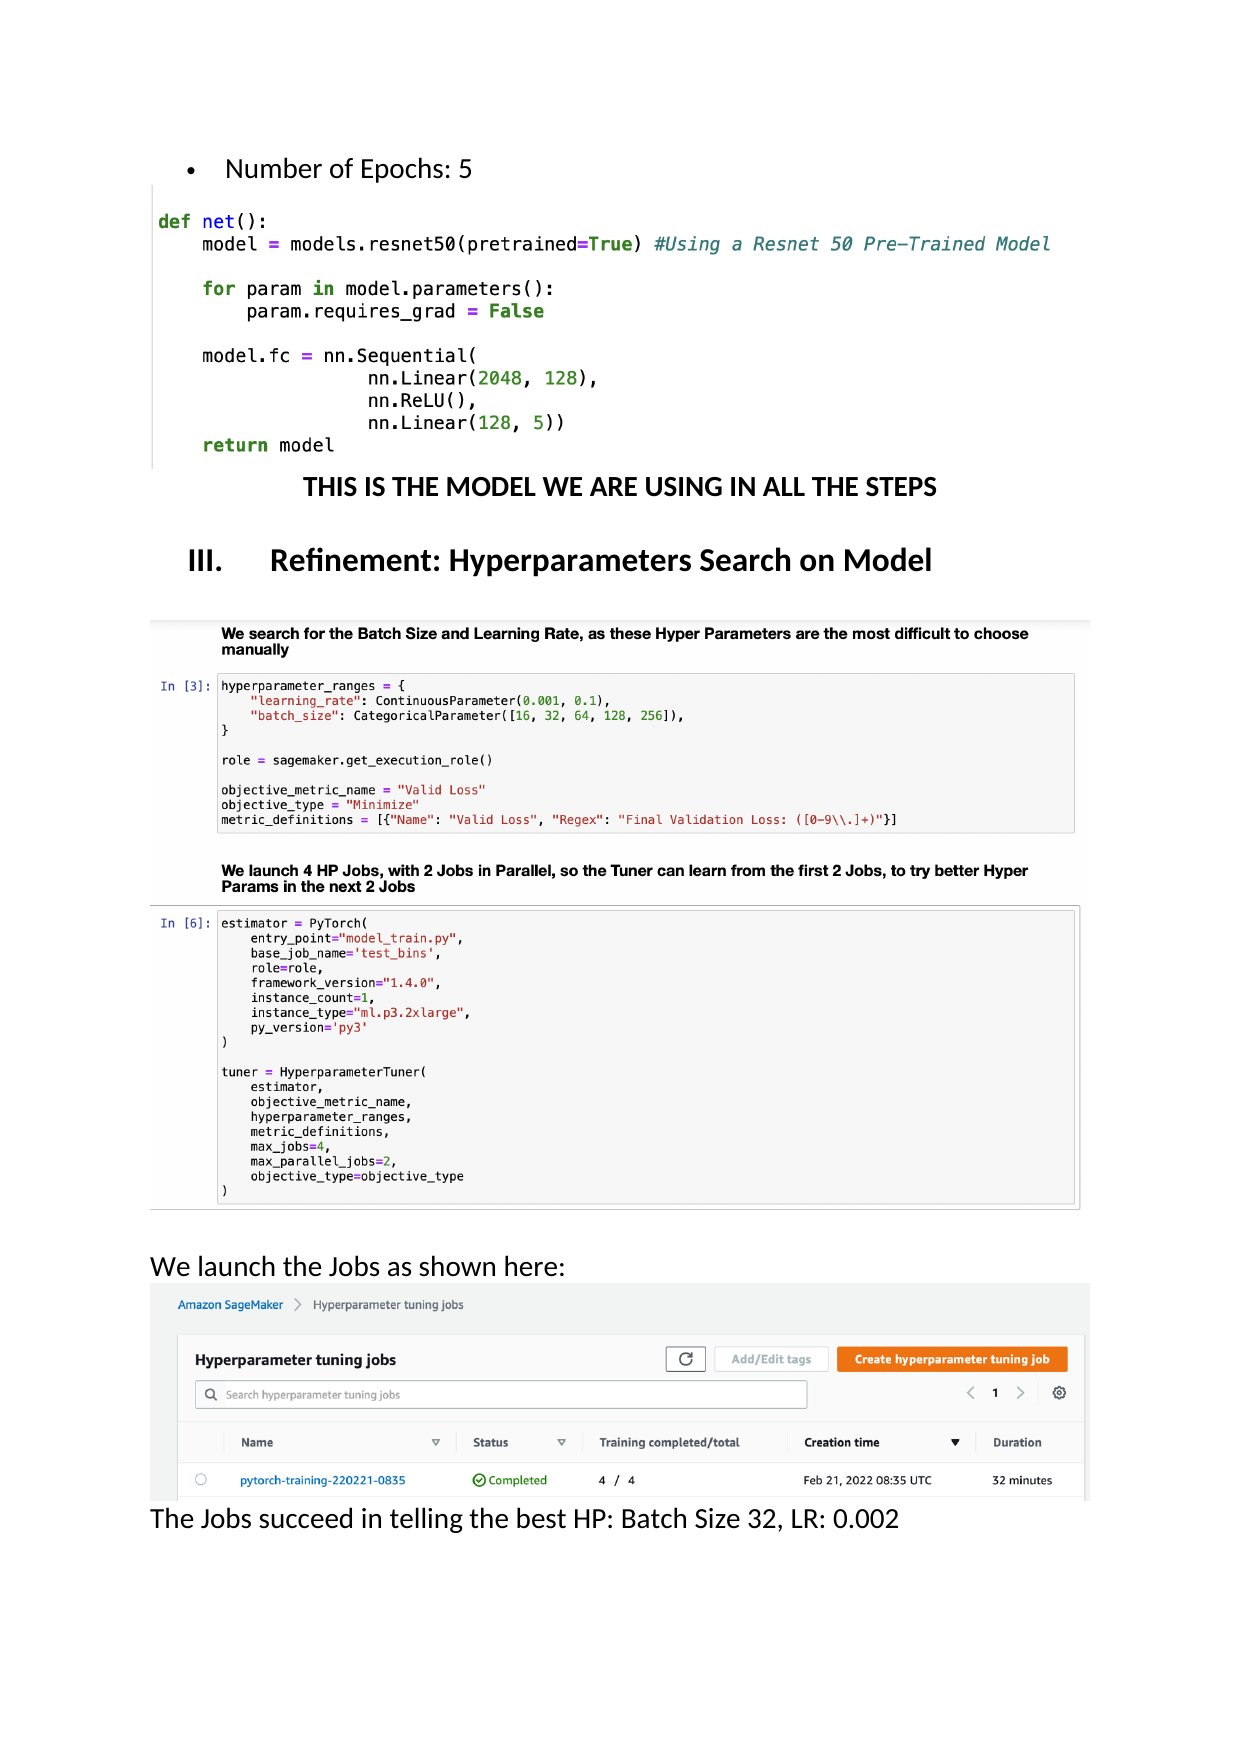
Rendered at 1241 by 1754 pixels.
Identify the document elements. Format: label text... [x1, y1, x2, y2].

list Number of Epochs: 5 [187, 929, 1090, 964]
text To begin, we try fine tuning a Pre-Trained Resnet50 Model, as defined in model_train.py on our Data [150, 751, 1090, 822]
list Batch Size: 64 [187, 857, 1090, 893]
list The Metrics defined in definition are coded [187, 562, 1090, 598]
list Learning Rate: 0.005 [187, 893, 1090, 929]
list Deciding First Model & Parameters to Train [187, 669, 1090, 710]
text VI Deploying Endpoint [150, 186, 1090, 221]
text From intuition we try the following Hyper Parameters: [150, 822, 1090, 857]
text THIS IS THE MODEL WE ARE USING IN ALL THE STEPS [150, 1247, 1090, 1282]
list The Data Loader is defined as shown in Data Pre-processing [187, 527, 1090, 562]
list Implementing Training and Evaluation Code in model_train.py [187, 374, 1090, 455]
list We used the CrossEntropyLoss and the Adam Optimiser [187, 491, 1090, 527]
picture [150, 964, 1091, 1247]
text VII Inference for each Class [150, 257, 1090, 292]
list GPU support is added in the entire code [187, 598, 1090, 633]
list Refinement: Hyperparameters Search on Model [187, 1318, 1090, 1359]
